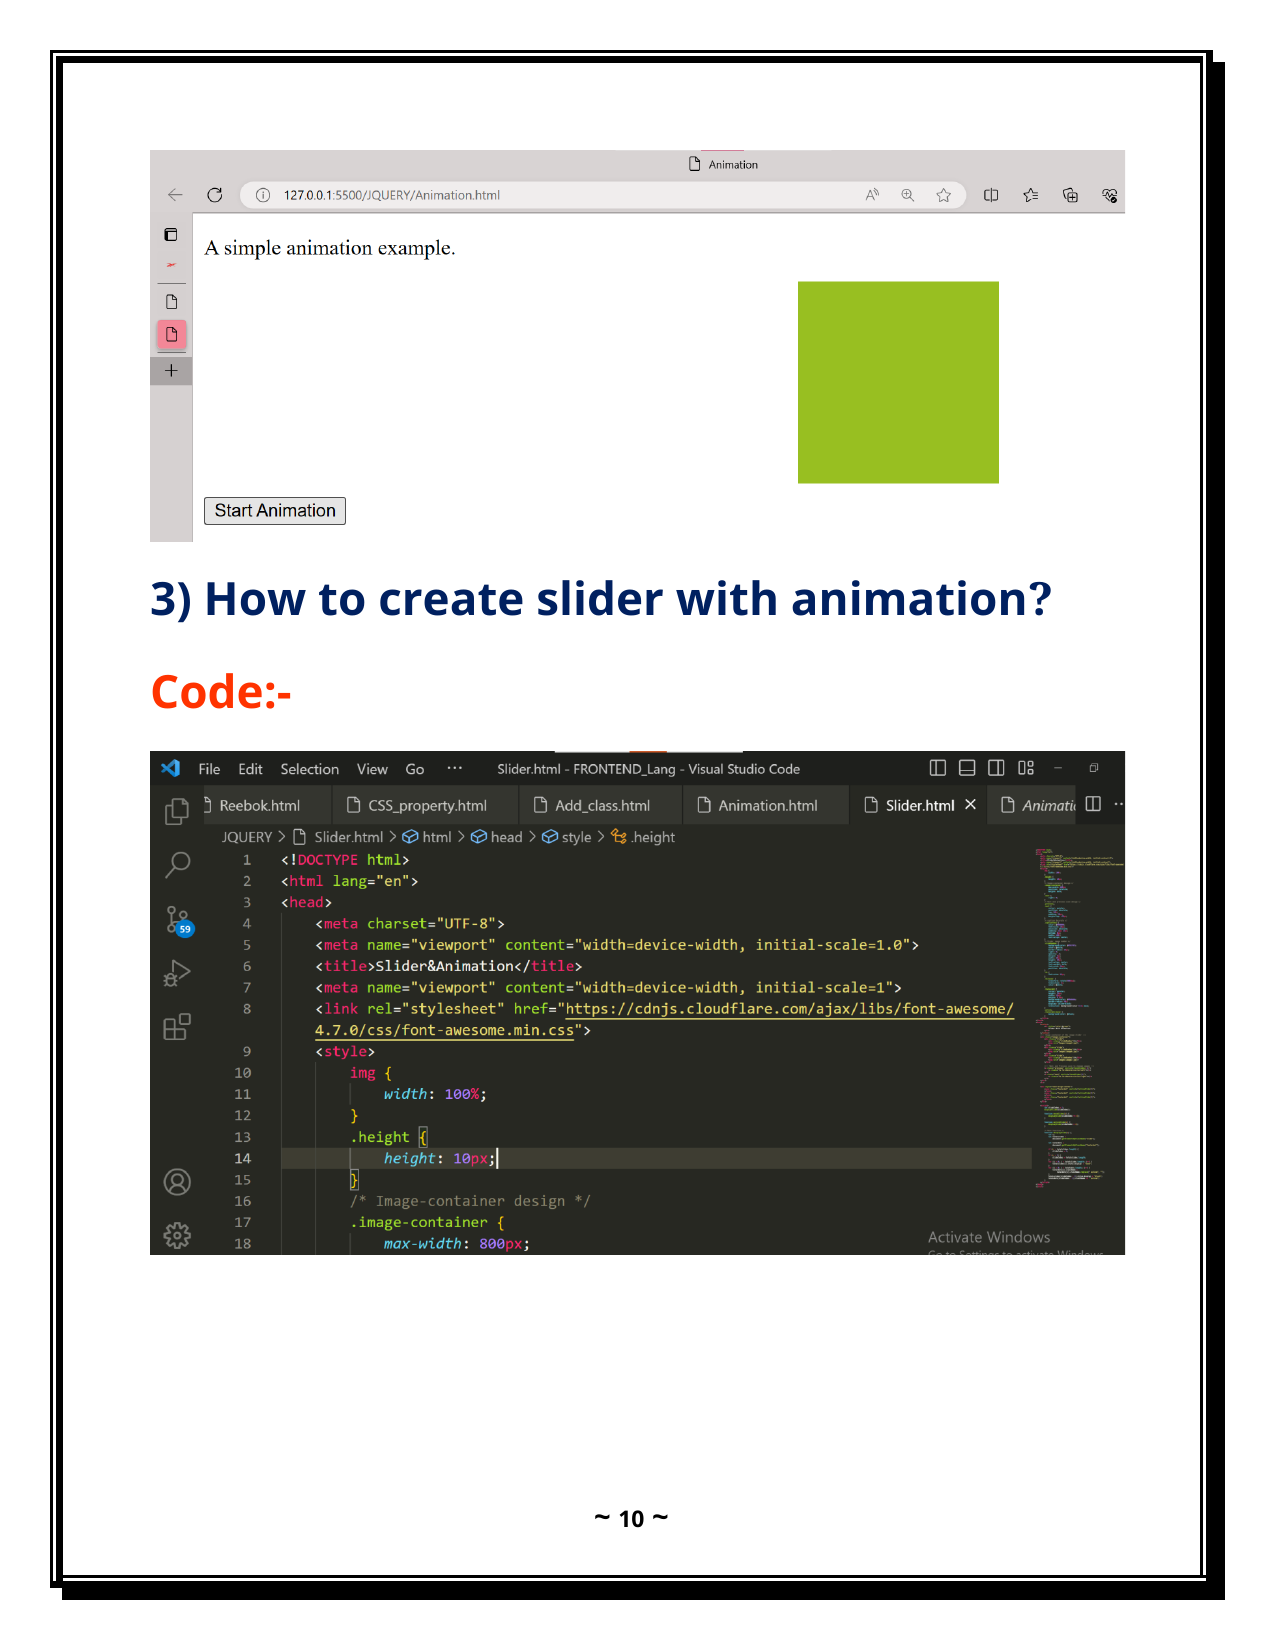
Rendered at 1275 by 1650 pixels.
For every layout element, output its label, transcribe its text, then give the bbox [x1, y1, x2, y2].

text 3) How to create slider with animation? [150, 567, 1112, 629]
text Code:- [150, 659, 1112, 722]
picture [150, 150, 1125, 542]
picture [150, 751, 1125, 1255]
